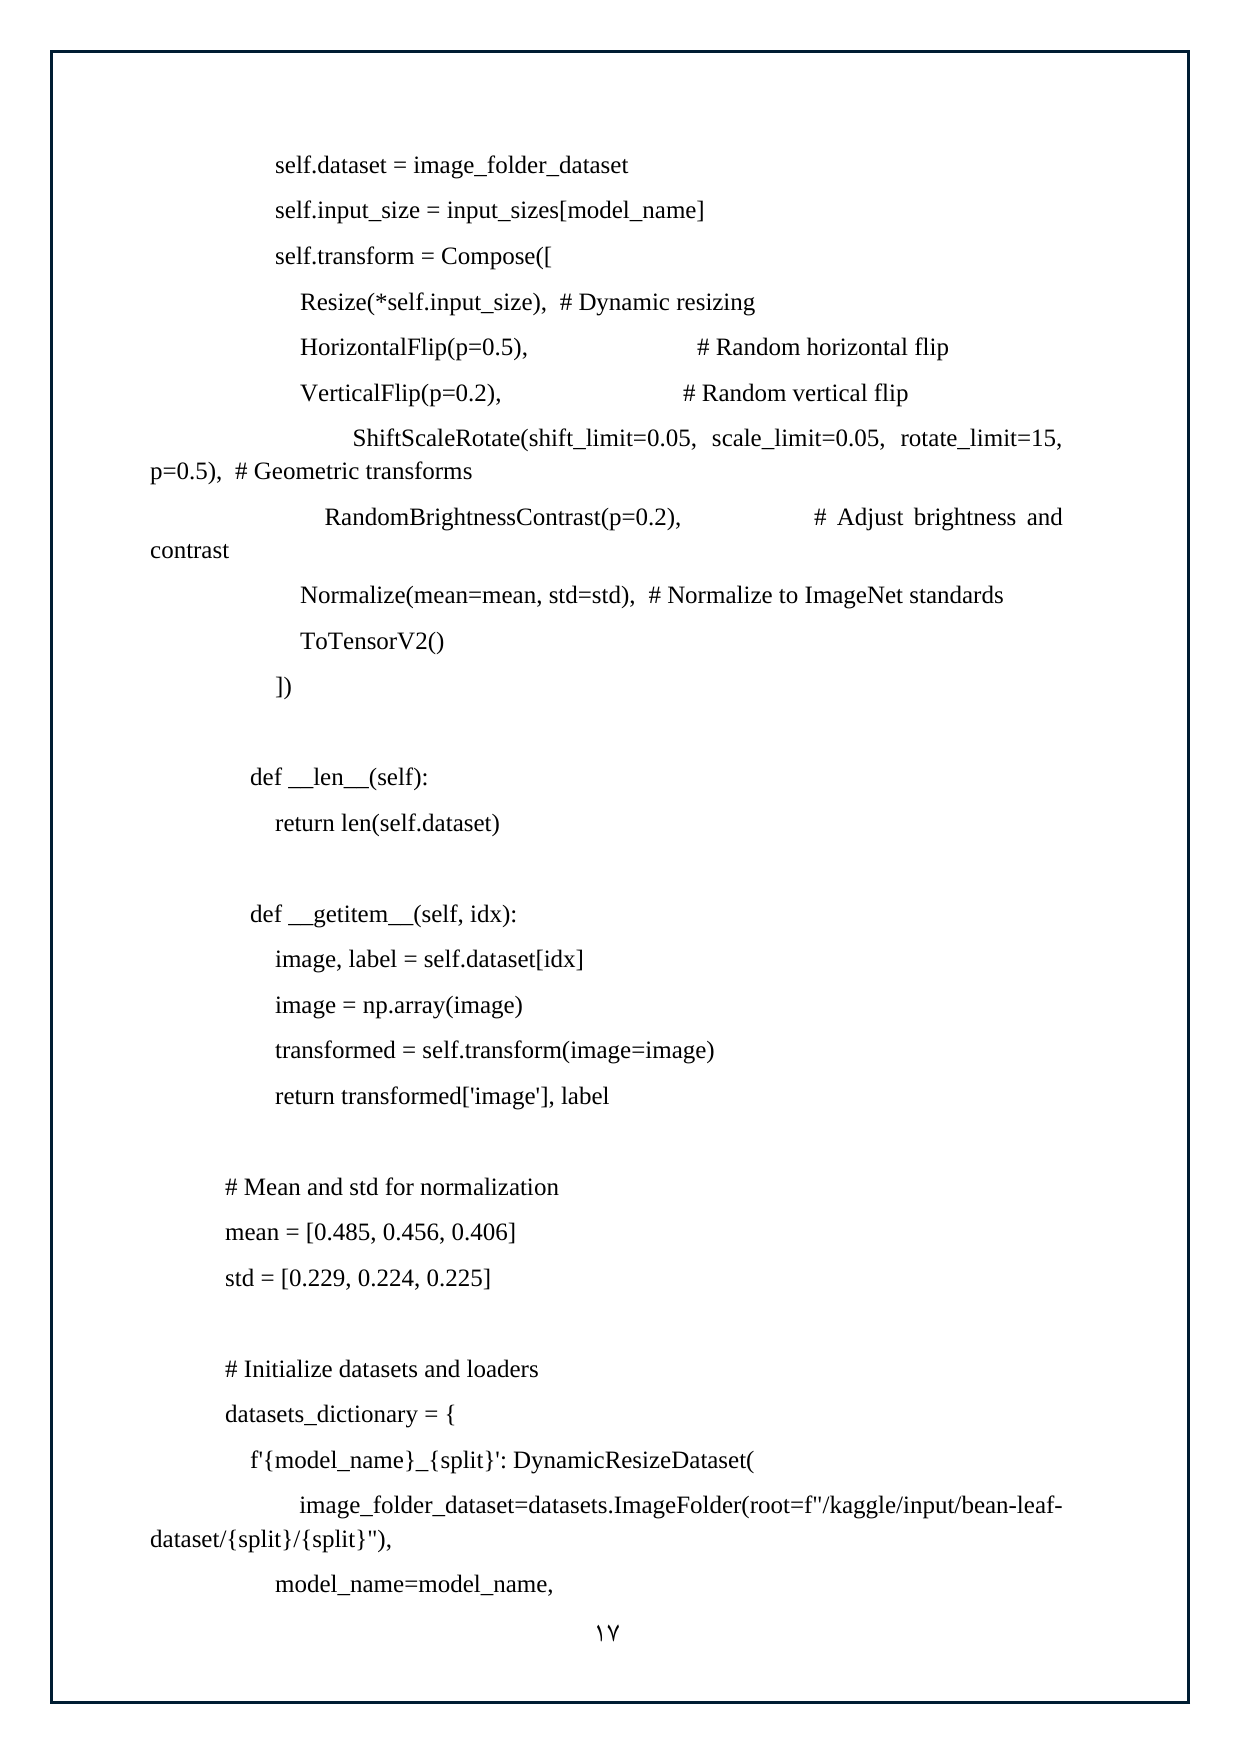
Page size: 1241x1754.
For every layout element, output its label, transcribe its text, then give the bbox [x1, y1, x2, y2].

text image, label = self.dataset[idx] [150, 944, 1063, 973]
text RandomBrightnessContrast(p=0.2), # Adjust brightness and contrast [150, 502, 1063, 563]
text datasets_dictionary = { [150, 1399, 1063, 1428]
text std = [0.229, 0.224, 0.225] [150, 1263, 1063, 1292]
text ToTensorV2() [150, 626, 1063, 654]
text def __len__(self): [150, 762, 1063, 791]
text image_folder_dataset=datasets.ImageFolder(root=f"/kaggle/input/bean-leaf-dataset/{split}/{split}"), [150, 1491, 1063, 1552]
text ShiftScaleRotate(shift_limit=0.05, scale_limit=0.05, rotate_limit=15, p=0.5), # Geometric transforms [150, 423, 1063, 485]
text return transformed['image'], label [150, 1081, 1063, 1110]
text HorizontalFlip(p=0.5), # Random horizontal flip [150, 332, 1063, 361]
text mean = [0.485, 0.456, 0.406] [150, 1217, 1063, 1246]
text model_name=model_name, [150, 1569, 1063, 1598]
text self.dataset = image_folder_dataset [150, 150, 1063, 179]
text f'{model_name}_{split}': DynamicResizeDataset( [150, 1445, 1063, 1474]
text def __getitem__(self, idx): [150, 899, 1063, 928]
text return len(self.dataset) [150, 808, 1063, 837]
text image = np.array(image) [150, 990, 1063, 1019]
text transformed = self.transform(image=image) [150, 1035, 1063, 1064]
text self.input_size = input_sizes[model_name] [150, 196, 1063, 224]
text VerticalFlip(p=0.2), # Random vertical flip [150, 378, 1063, 406]
text ]) [150, 671, 1063, 700]
text Resize(*self.input_size), # Dynamic resizing [150, 287, 1063, 315]
text self.transform = Compose([ [150, 241, 1063, 270]
text # Mean and std for normalization [150, 1172, 1063, 1201]
text # Initialize datasets and loaders [150, 1354, 1063, 1383]
text Normalize(mean=mean, std=std), # Normalize to ImageNet standards [150, 580, 1063, 609]
